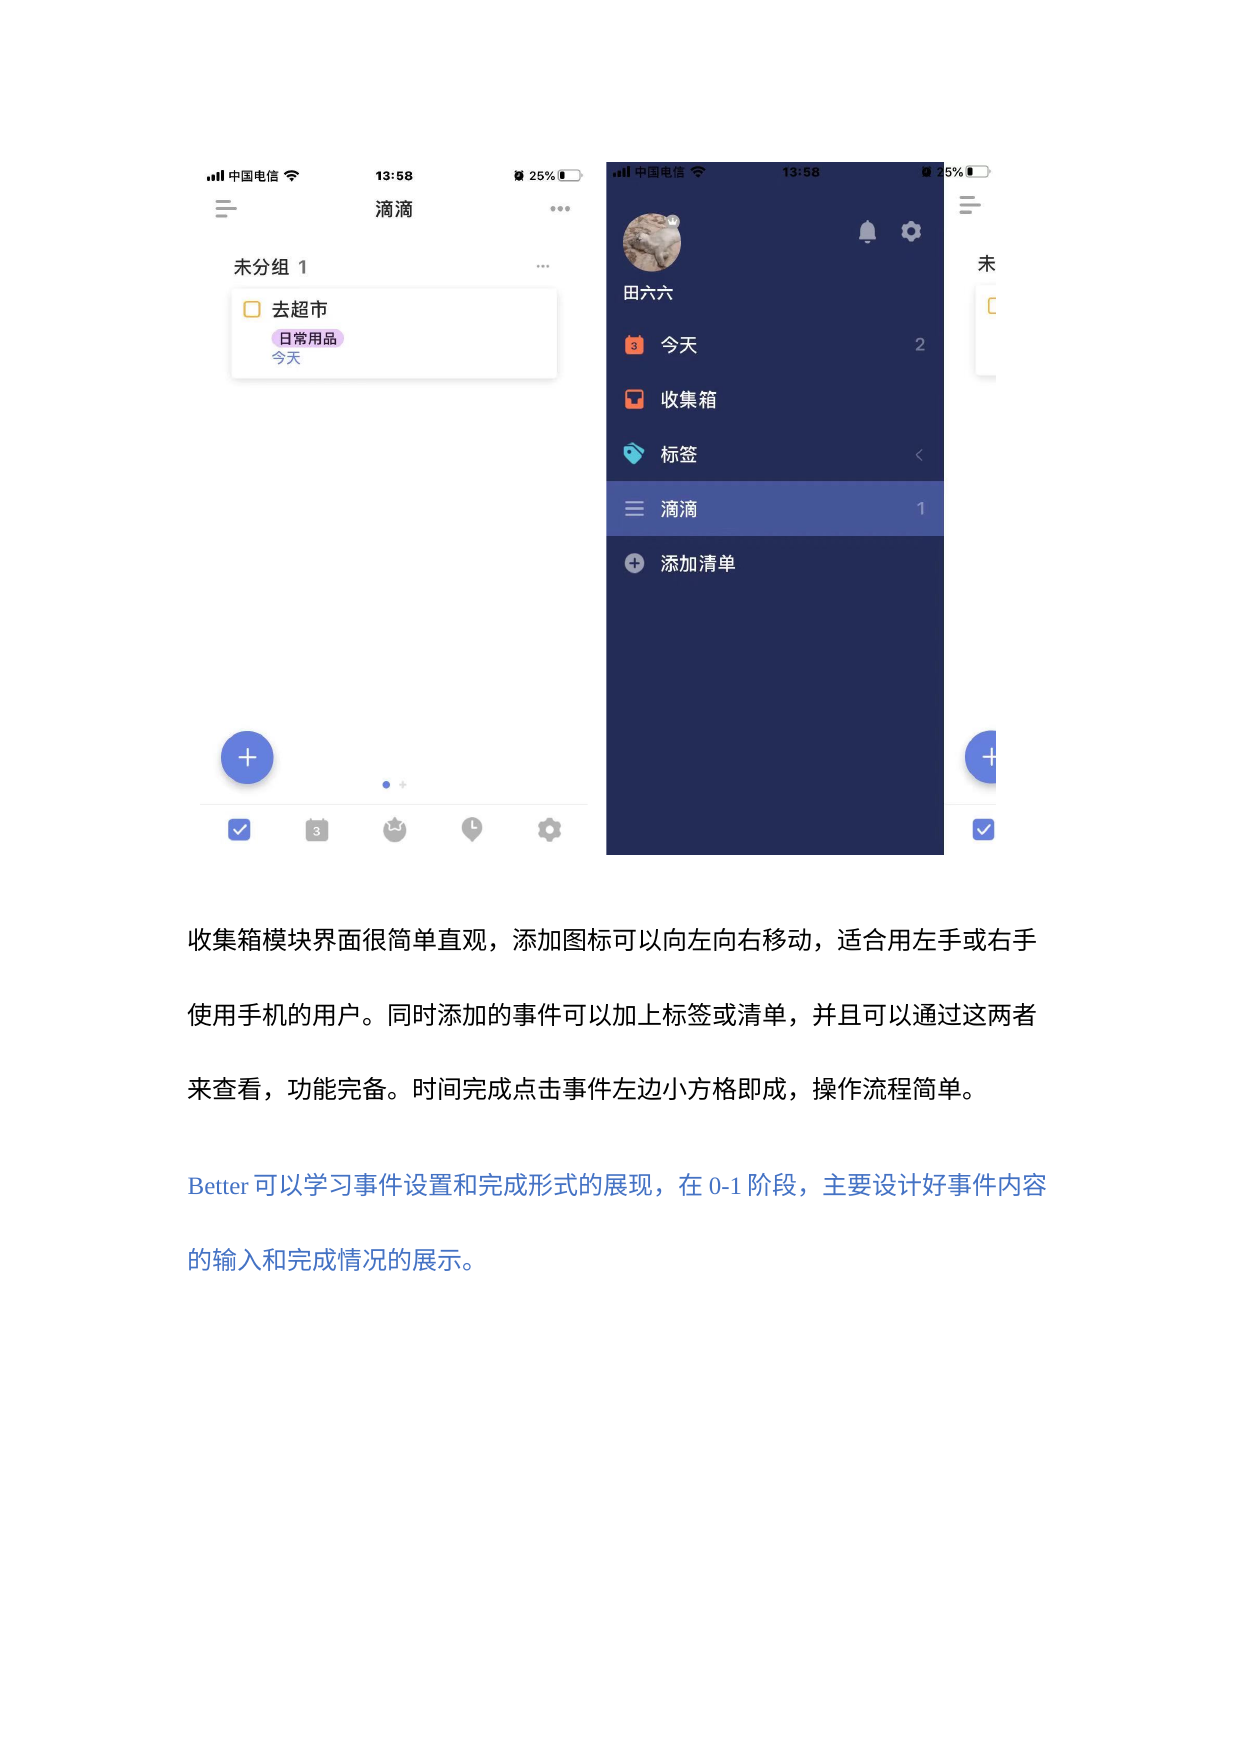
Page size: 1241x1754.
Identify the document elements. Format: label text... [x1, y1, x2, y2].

text Better可以学习事件设置和完成形式的展现，在0-1阶段，主要设计好事件内容的输入和完成情况的展示。 [187, 1151, 1053, 1291]
text 收集箱模块界面很简单直观，添加图标可以向左向右移动，适合用左手或右手使用手机的用户。同时添加的事件可以加上标签或清单，并且可以通过这两者来查看，功能完备。时间完成点击事件左边小方格即成，操作流程简单。 [187, 906, 1053, 1121]
picture [200, 165, 588, 855]
picture [606, 162, 996, 855]
